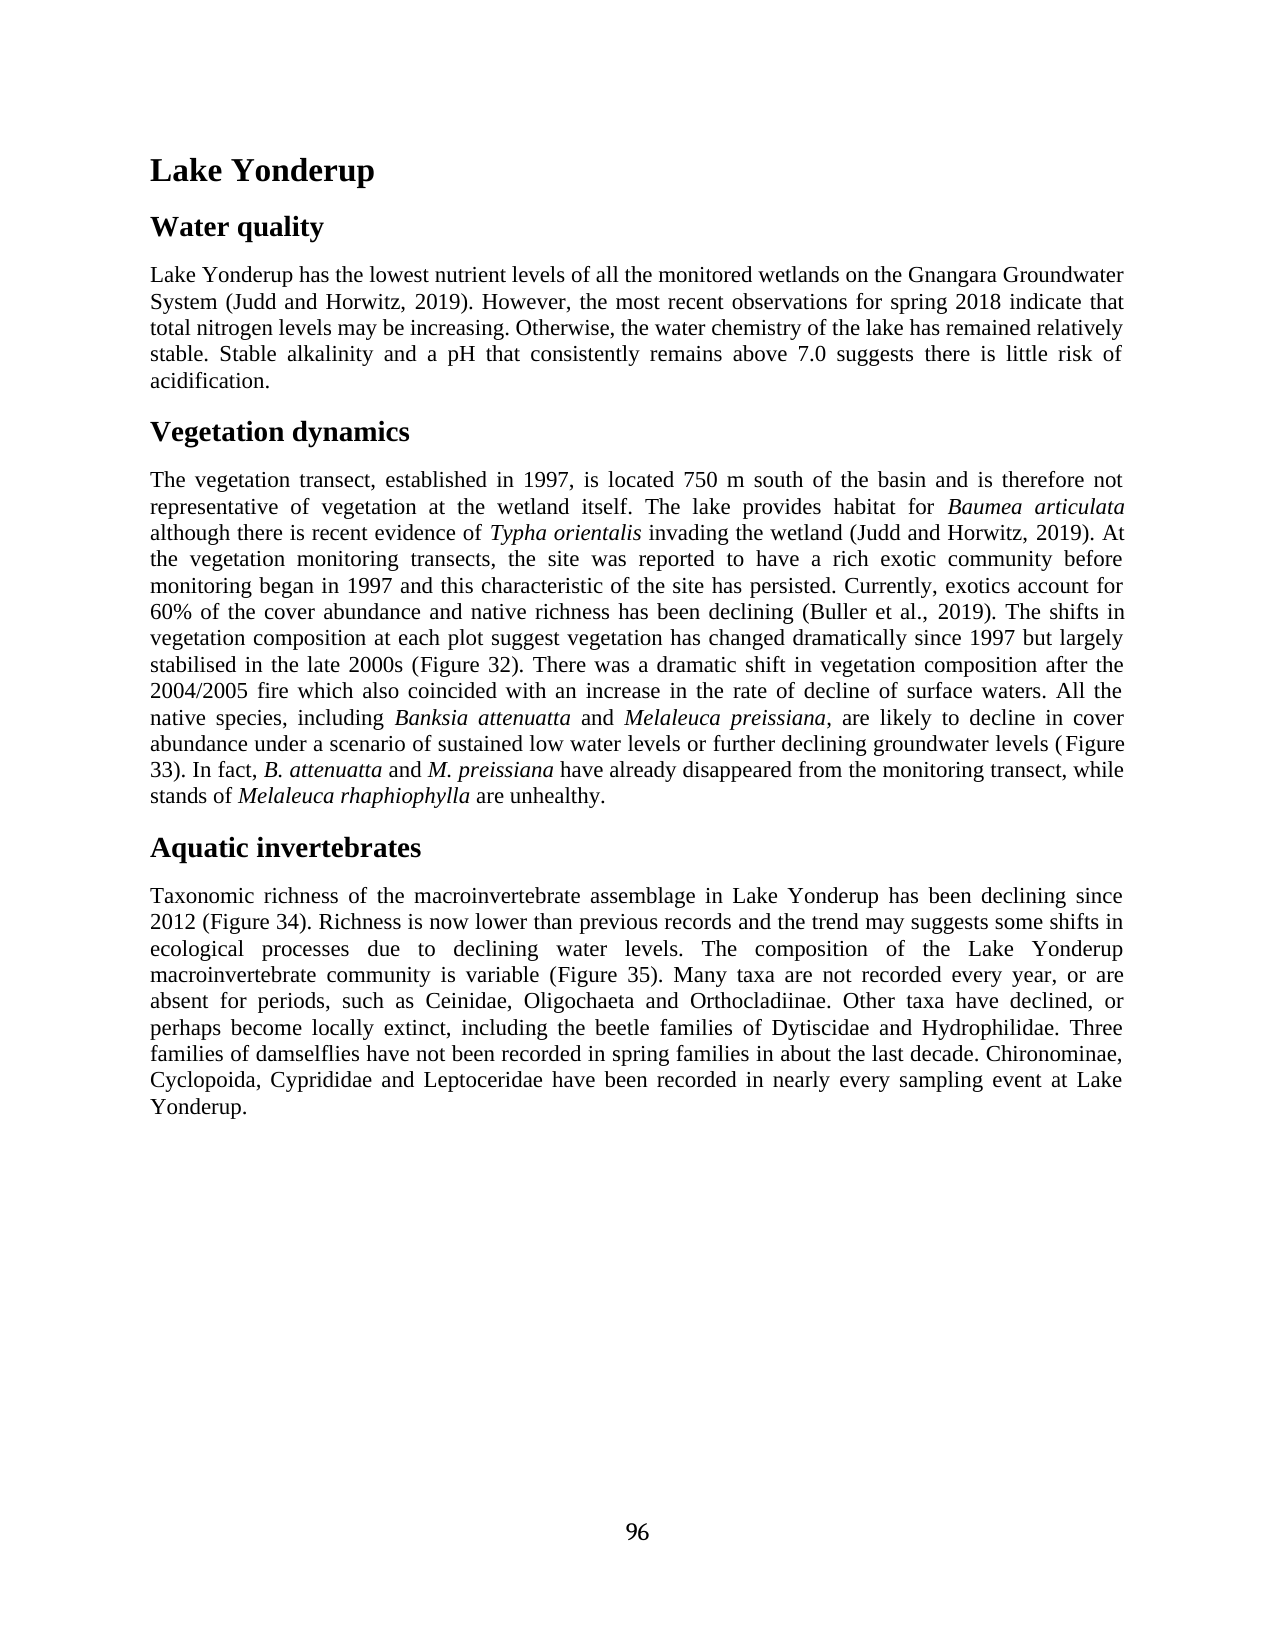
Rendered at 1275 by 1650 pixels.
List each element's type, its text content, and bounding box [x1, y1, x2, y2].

subtitle Vegetation dynamics [150, 414, 1125, 448]
text Taxonomic richness of the macroinvertebrate assemblage in Lake Yonderup has been declining since 2012 (Figure 34). Richness is now lower than previous records and the trend may suggests some shifts in ecological processes due to declining water levels. The composition of the Lake Yonderup macroinvertebrate community is variable (Figure 35). Many taxa are not recorded every year, or are absent for periods, such as Ceinidae, Oligochaeta and Orthocladiinae. Other taxa have declined, or perhaps become locally extinct, including the beetle families of Dytiscidae and Hydrophilidae. Three families of damselflies have not been recorded in spring families in about the last decade. Chironominae, Cyclopoida, Cyprididae and Leptoceridae have been recorded in nearly every sampling event at Lake Yonderup. [150, 882, 1125, 1119]
subtitle Water quality [150, 209, 1125, 243]
subtitle Aquatic invertebrates [150, 830, 1125, 863]
text Lake Yonderup has the lowest nutrient levels of all the monitored wetlands on the Gnangara Groundwater System (Judd and Horwitz, 2019). However, the most recent observations for spring 2018 indicate that total nitrogen levels may be increasing. Otherwise, the water chemistry of the lake has remained relatively stable. Stable alkalinity and a pH that consistently remains above 7.0 suggests there is little risk of acidification. [150, 261, 1125, 393]
subtitle Lake Yonderup [150, 150, 1125, 188]
text The vegetation transect, established in 1997, is located 750 m south of the basin and is therefore not representative of vegetation at the wetland itself. The lake provides habitat for Baumea articulata although there is recent evidence of Typha orientalis invading the wetland (Judd and Horwitz, 2019). At the vegetation monitoring transects, the site was reported to have a rich exotic community before monitoring began in 1997 and this characteristic of the site has persisted. Currently, exotics account for 60% of the cover abundance and native richness has been declining (Buller et al., 2019). The shifts in vegetation composition at each plot suggest vegetation has changed dramatically since 1997 but largely stabilised in the late 2000s (Figure 32). There was a dramatic shift in vegetation composition after the 2004/2005 fire which also coincided with an increase in the rate of decline of surface waters. All the native species, including Banksia attenuatta and Melaleuca preissiana, are likely to decline in cover abundance under a scenario of sustained low water levels or further declining groundwater levels (Figure 33). In fact, B. attenuatta and M. preissiana have already disappeared from the monitoring transect, while stands of Melaleuca rhaphiophylla are unhealthy. [150, 466, 1125, 809]
